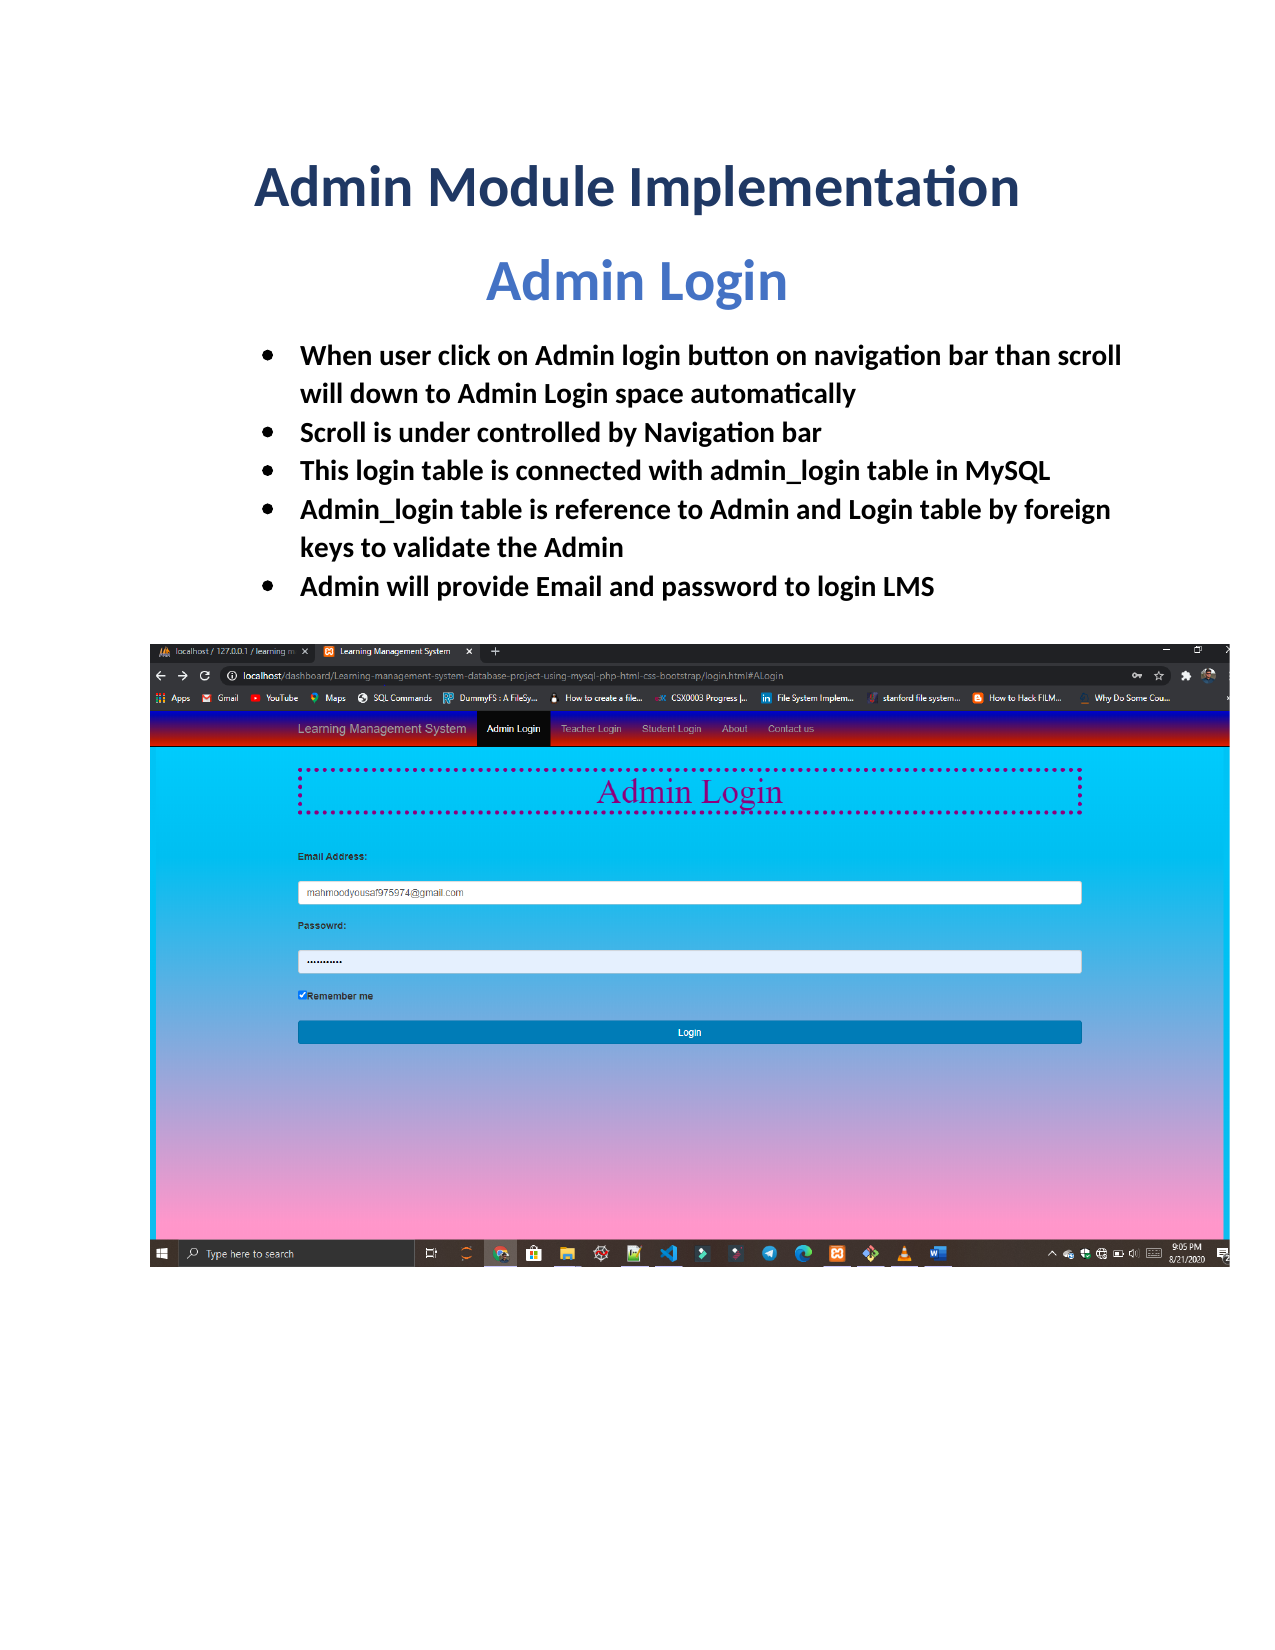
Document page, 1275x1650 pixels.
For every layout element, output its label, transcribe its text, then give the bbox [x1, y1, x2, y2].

list Scroll is under controlled by Navigation bar [262, 414, 1125, 449]
text Admin Login [150, 243, 1125, 315]
list When user click on Admin login button on navigation bar than scroll will down to Admin Login space automatically [262, 337, 1125, 411]
list Admin_login table is reference to Admin and Login table by foreign keys to validate the Admin [262, 491, 1125, 565]
text Admin Module Implementation [150, 150, 1125, 221]
picture [623, 791, 627, 801]
picture [607, 782, 618, 802]
picture [150, 644, 1230, 746]
picture [150, 882, 1230, 1267]
picture [741, 807, 752, 814]
list This login table is connected with admin_login table in MySQL [262, 452, 1125, 488]
list Admin will provide Email and password to login LMS [262, 568, 1125, 603]
